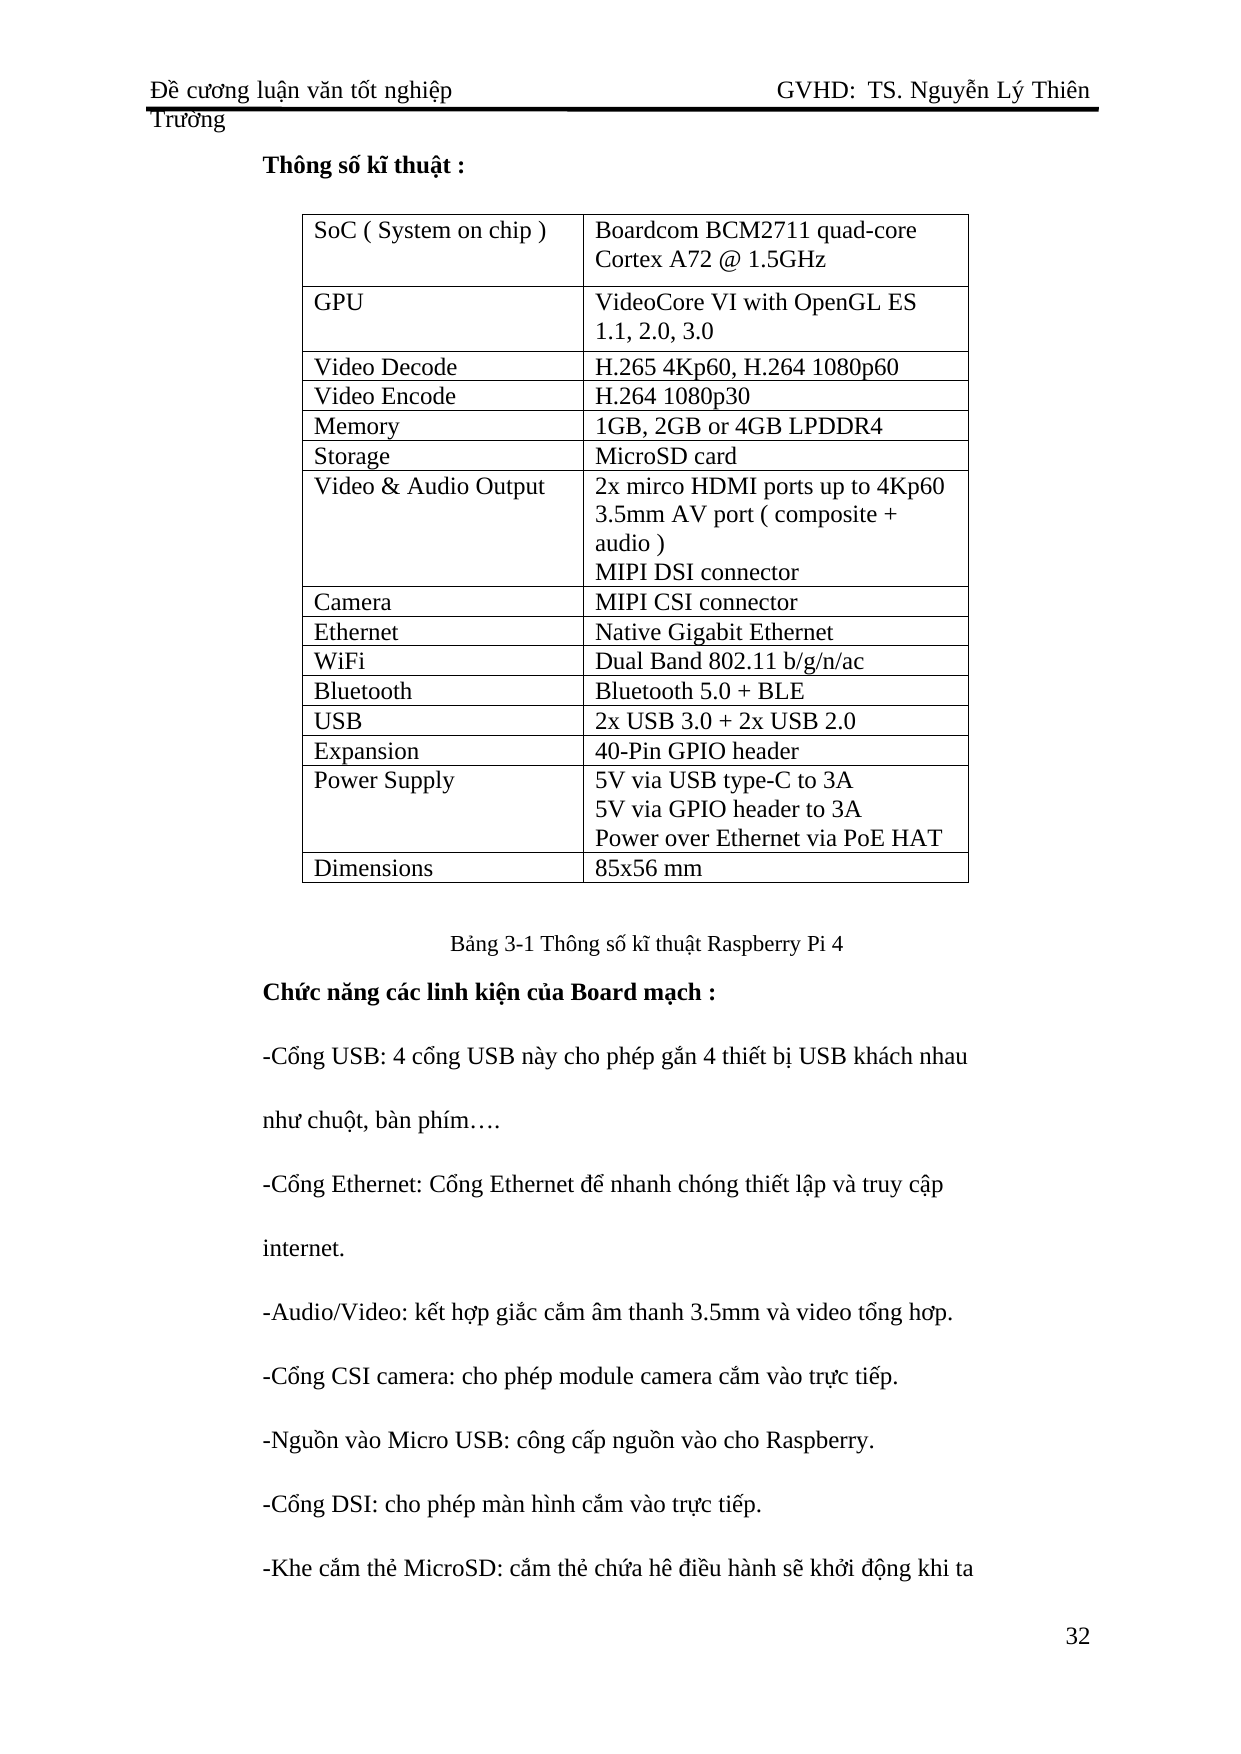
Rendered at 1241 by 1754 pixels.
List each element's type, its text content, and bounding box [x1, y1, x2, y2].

table_cell Camera [303, 587, 583, 616]
table_cell MicroSD card [584, 441, 968, 470]
table_cell H.264 1080p30 [584, 381, 968, 410]
table_cell 5V via USB type-C to 3A 5V via GPIO header to 3A Power over Ethernet via PoE HAT [584, 766, 968, 852]
table_cell 2x USB 3.0 + 2x USB 2.0 [584, 706, 968, 735]
table_cell Storage [303, 441, 583, 470]
text -Cổng Ethernet: Cổng Ethernet để nhanh chóng thiết lập và truy cập [262, 1169, 1090, 1198]
table_cell Bluetooth 5.0 + BLE [584, 676, 968, 705]
table_cell Native Gigabit Ethernet [584, 617, 968, 645]
table_cell USB [303, 706, 583, 735]
table_cell 1GB, 2GB or 4GB LPDDR4 [584, 411, 968, 440]
text -Cổng DSI: cho phép màn hình cắm vào trực tiếp. [262, 1489, 1090, 1517]
table_cell VideoCore VI with OpenGL ES 1.1, 2.0, 3.0 [584, 287, 968, 351]
table_cell 2x mirco HDMI ports up to 4Kp60 3.5mm AV port ( composite + audio ) MIPI DSI connector [584, 471, 968, 586]
table_cell Dual Band 802.11 b/g/n/ac [584, 646, 968, 675]
table_cell Bluetooth [303, 676, 583, 705]
table_cell 85x56 mm [584, 853, 968, 882]
text Chức năng các linh kiện của Board mạch : [262, 977, 1090, 1006]
text Thông số kĩ thuật : [262, 150, 1090, 179]
table_cell Ethernet [303, 617, 583, 645]
table_cell H.265 4Kp60, H.264 1080p60 [584, 352, 968, 380]
table_cell Video Decode [303, 352, 583, 380]
table_cell Video & Audio Output [303, 471, 583, 586]
text -Cổng USB: 4 cổng USB này cho phép gắn 4 thiết bị USB khách nhau [262, 1041, 1090, 1070]
text -Cổng CSI camera: cho phép module camera cắm vào trực tiếp. [262, 1361, 1090, 1389]
text -Khe cắm thẻ MicroSD: cắm thẻ chứa hê điều hành sẽ khởi động khi ta [262, 1553, 1090, 1581]
table_cell MIPI CSI connector [584, 587, 968, 616]
table_cell Power Supply [303, 766, 583, 852]
table_header SoC ( System on chip ) [303, 215, 583, 286]
table_cell WiFi [303, 646, 583, 675]
table_cell 40-Pin GPIO header [584, 736, 968, 764]
table_header Boardcom BCM2711 quad-core Cortex A72 @ 1.5GHz [584, 215, 968, 286]
text internet. [262, 1233, 1090, 1262]
text -Audio/Video: kết hợp giắc cắm âm thanh 3.5mm và video tổng hơp. [262, 1297, 1090, 1326]
table_cell Video Encode [303, 381, 583, 410]
table_cell GPU [303, 287, 583, 351]
table_cell Dimensions [303, 853, 583, 882]
text -Nguồn vào Micro USB: công cấp nguồn vào cho Raspberry. [262, 1425, 1090, 1453]
table_cell Memory [303, 411, 583, 440]
table_cell Expansion [303, 736, 583, 764]
text như chuột, bàn phím…. [262, 1105, 1090, 1134]
